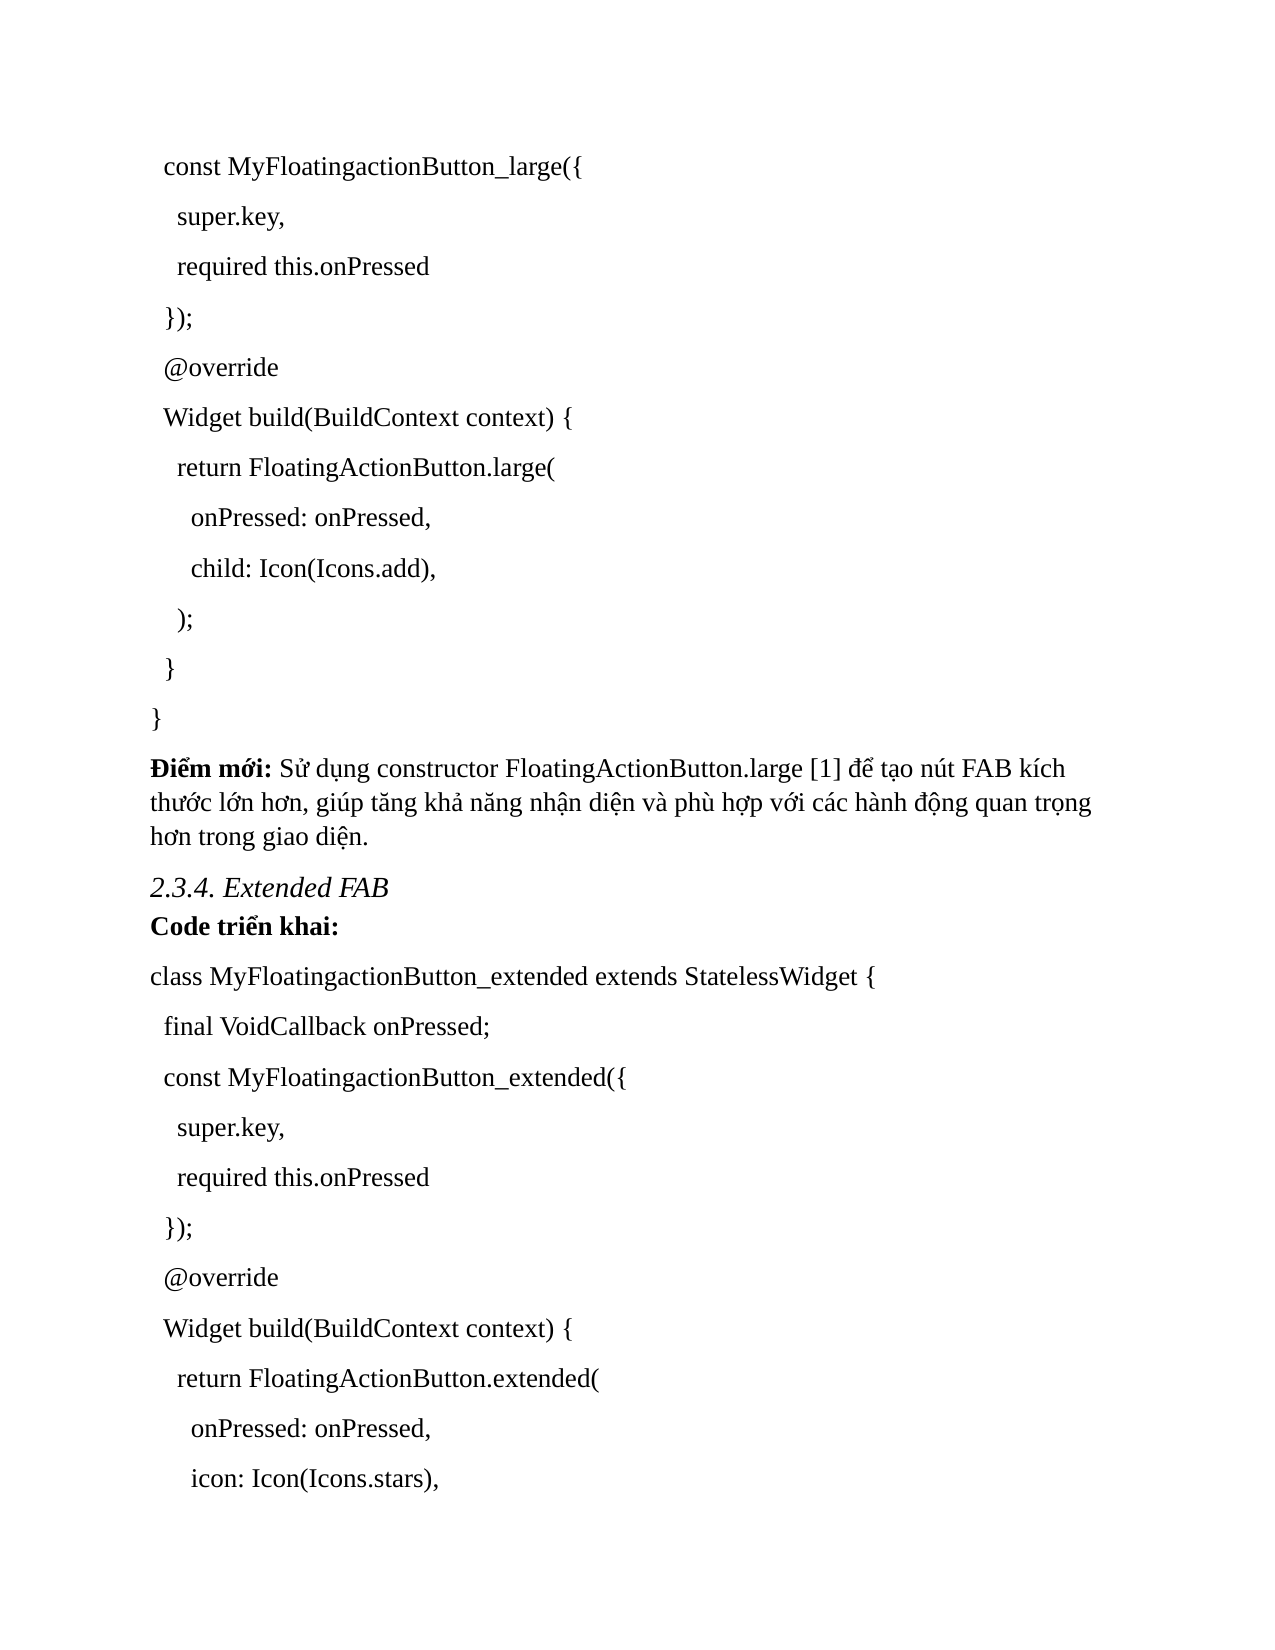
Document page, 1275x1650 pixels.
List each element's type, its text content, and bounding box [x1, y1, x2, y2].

text final VoidCallback onPressed; [150, 1011, 1125, 1042]
text Widget build(BuildContext context) { [150, 1312, 1125, 1343]
text child: Icon(Icons.add), [150, 552, 1125, 583]
text required this.onPressed [150, 1161, 1125, 1192]
text } [150, 702, 1125, 733]
text Điểm mới: Sử dụng constructor FloatingActionButton.large [1] để tạo nút FAB kích thước lớn hơn, giúp tăng khả năng nhận diện và phù hợp với các hành động quan trọng hơn trong giao diện. [150, 752, 1125, 851]
subtitle 2.3.4. Extended FAB [150, 870, 1125, 903]
text required this.onPressed [150, 250, 1125, 282]
text super.key, [150, 200, 1125, 231]
text super.key, [150, 1111, 1125, 1142]
text Widget build(BuildContext context) { [150, 401, 1125, 432]
text Code triển khai: [150, 910, 1125, 941]
text ); [150, 602, 1125, 633]
text return FloatingActionButton.extended( [150, 1362, 1125, 1393]
text onPressed: onPressed, [150, 1412, 1125, 1443]
text }); [150, 301, 1125, 332]
text onPressed: onPressed, [150, 501, 1125, 533]
text return FloatingActionButton.large( [150, 451, 1125, 482]
text icon: Icon(Icons.stars), [150, 1462, 1125, 1493]
text @override [150, 351, 1125, 382]
text const MyFloatingactionButton_large({ [150, 150, 1125, 181]
text }); [150, 1211, 1125, 1242]
text const MyFloatingactionButton_extended({ [150, 1061, 1125, 1092]
text } [150, 652, 1125, 683]
text @override [150, 1262, 1125, 1293]
text class MyFloatingactionButton_extended extends StatelessWidget { [150, 960, 1125, 991]
